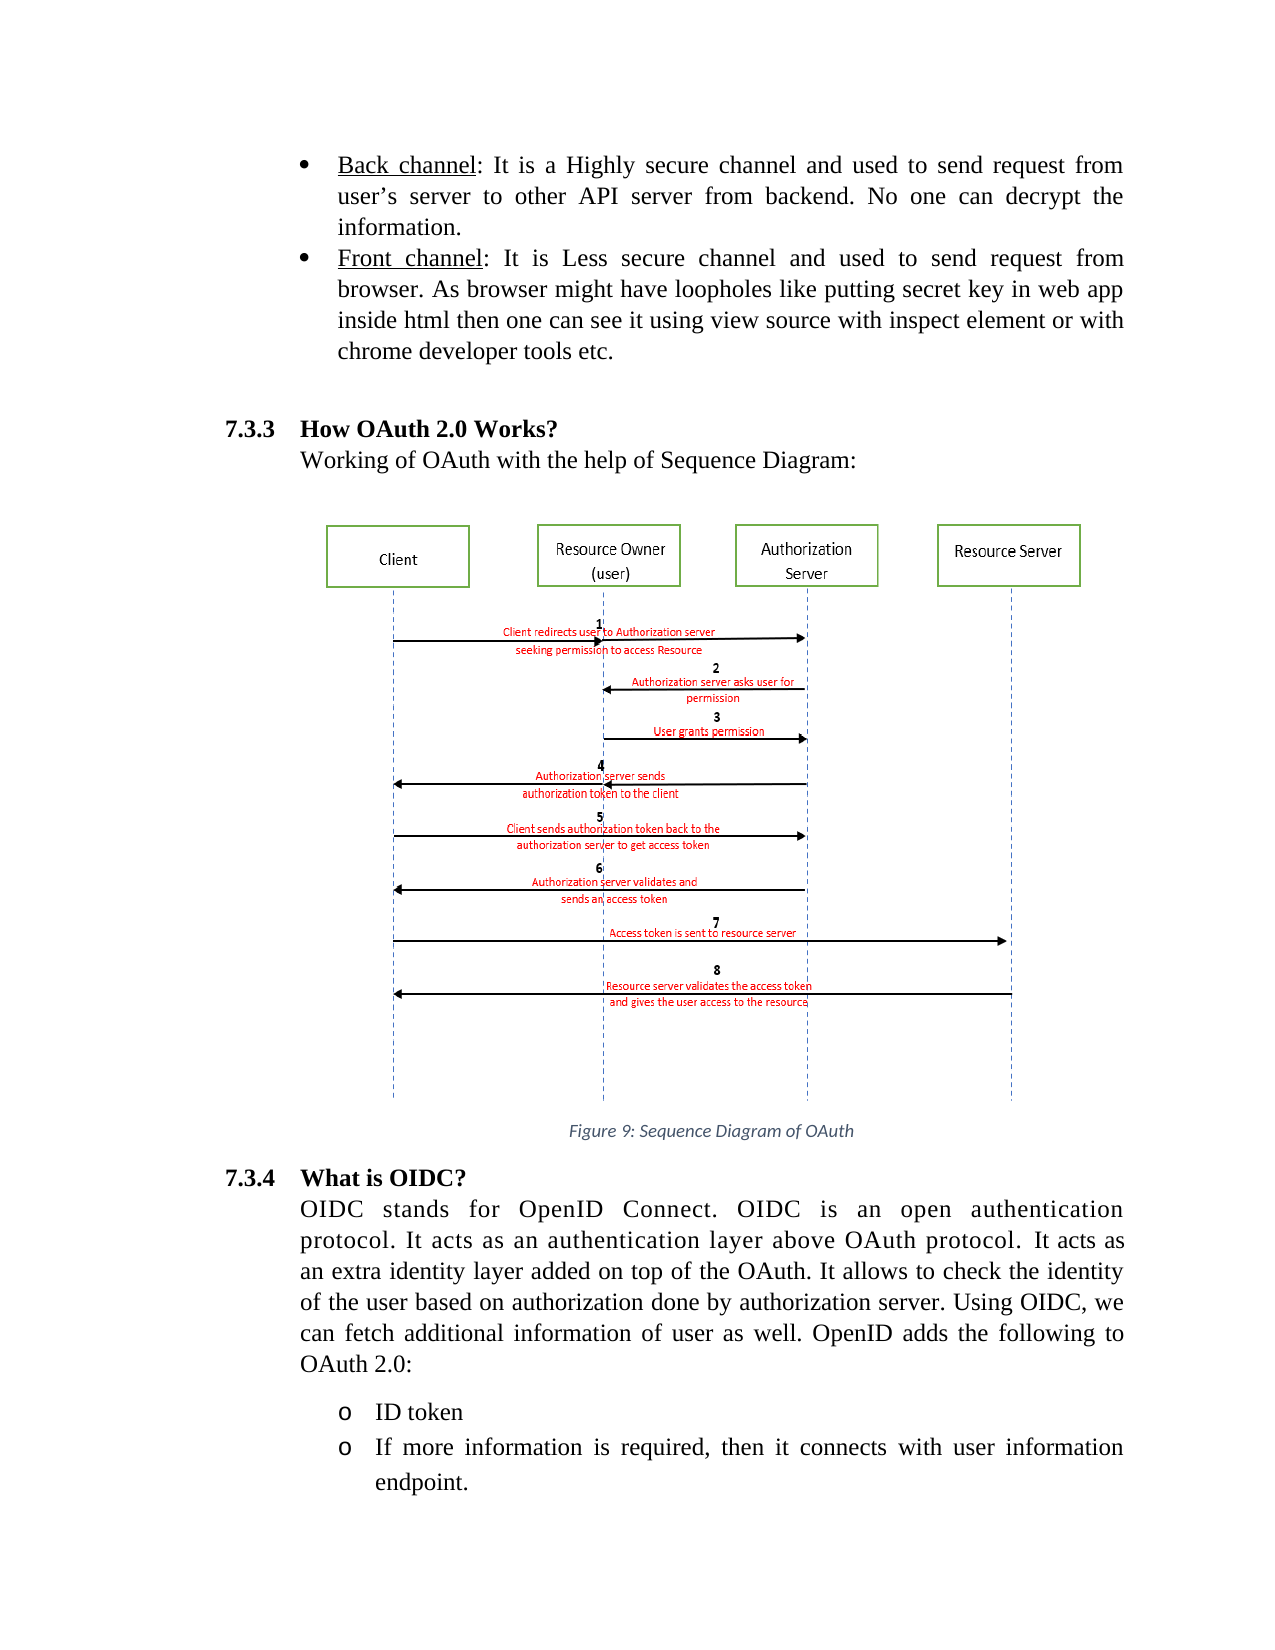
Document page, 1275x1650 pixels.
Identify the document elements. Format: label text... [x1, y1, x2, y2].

list If more information is required, then it connects with user information endpoint. [337, 1432, 1125, 1496]
list Front channel: It is Less secure channel and used to send request from browser. As browser might have loopholes like putting secret key in web app inside html then one can see it using view source with inspect element or with chrome developer tools etc. [300, 243, 1125, 365]
text Working of OAuth with the help of Sequence Diagram: [225, 445, 1125, 474]
list ID token [337, 1397, 1125, 1428]
list Back channel: It is a Highly secure channel and used to send request from user’s server to other API server from backend. No one can decrypt the information. [300, 150, 1125, 241]
picture [311, 492, 1114, 1101]
text OIDC stands for OpenID Connect. OIDC is an open authentication protocol. It acts as an authentication layer above OAuth protocol. It acts as an extra identity layer added on top of the OAuth. It allows to check the identity of the user based on authorization done by authorization server. Using OIDC, we can fetch additional information of user as well. OpenID adds the following to OAuth 2.0: [300, 1194, 1125, 1378]
subtitle How OAuth 2.0 Works? [225, 414, 1125, 443]
subtitle What is OIDC? [225, 1163, 1125, 1192]
text Figure 9: Sequence Diagram of OAuth [225, 1119, 1125, 1142]
